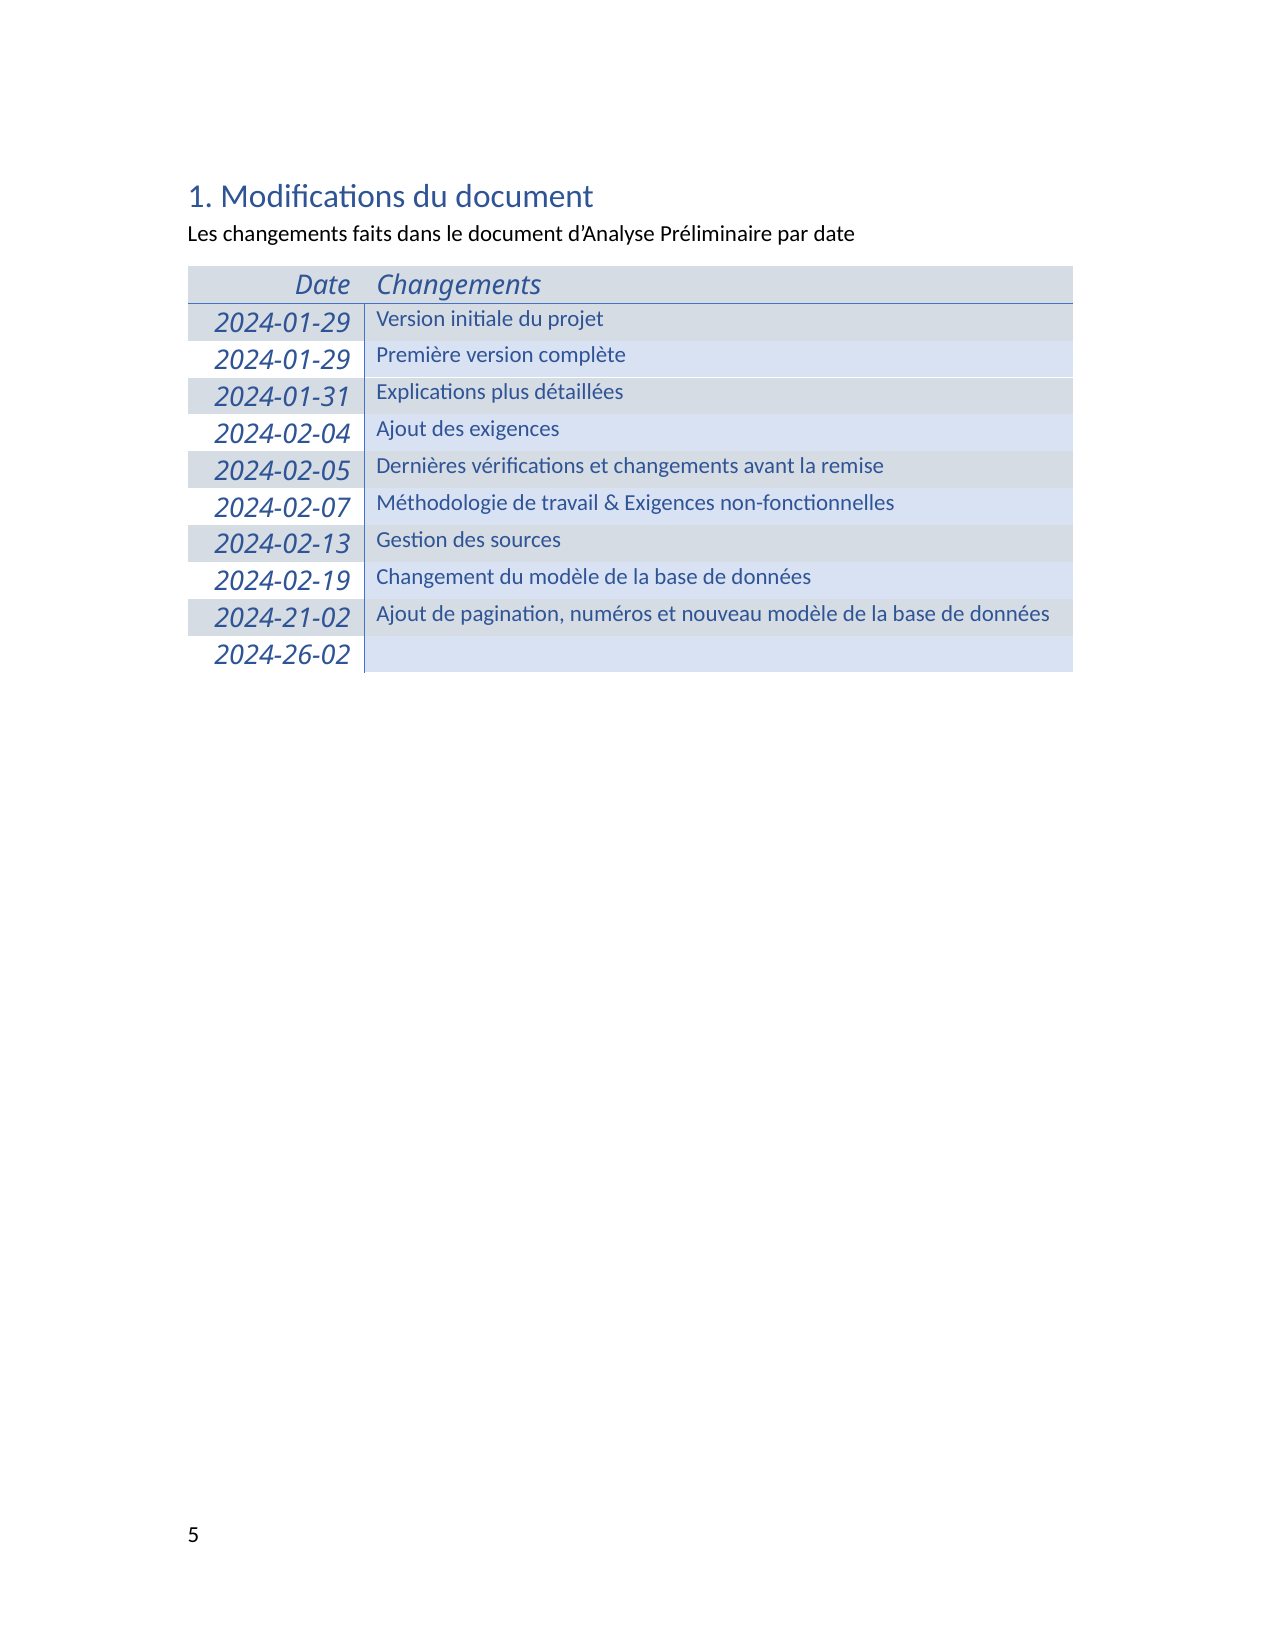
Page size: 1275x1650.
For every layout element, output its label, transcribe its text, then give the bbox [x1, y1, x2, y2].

table_cell 2024-02-05 [188, 451, 364, 488]
table_cell 2024-21-02 [188, 599, 364, 636]
table_cell 2024-02-04 [188, 414, 364, 451]
table_cell 2024-02-07 [188, 488, 364, 525]
table_cell [365, 636, 1073, 672]
table_header Changements [365, 266, 1073, 303]
table_cell 2024-26-02 [188, 636, 364, 672]
table_cell 2024-02-19 [188, 562, 364, 599]
table_cell Ajout de pagination, numéros et nouveau modèle de la base de données [365, 599, 1073, 636]
table_cell 2024-01-31 [188, 378, 364, 414]
table_cell 2024-01-29 [188, 304, 364, 341]
table_cell 2024-02-13 [188, 525, 364, 562]
table_header Date [188, 266, 365, 303]
subtitle 1. Modifications du document [187, 175, 1087, 216]
table_cell 2024-01-29 [188, 341, 364, 377]
table_cell Méthodologie de travail & Exigences non-fonctionnelles [365, 488, 1073, 525]
table_cell Version initiale du projet [365, 304, 1073, 341]
table_cell Changement du modèle de la base de données [365, 562, 1073, 599]
table_cell Dernières vérifications et changements avant la remise [365, 451, 1073, 488]
table_cell Explications plus détaillées [365, 378, 1073, 414]
table_cell Gestion des sources [365, 525, 1073, 562]
text Les changements faits dans le document d’Analyse Préliminaire par date [187, 219, 1087, 247]
table_cell Première version complète [365, 341, 1073, 377]
table_cell Ajout des exigences [365, 414, 1073, 451]
